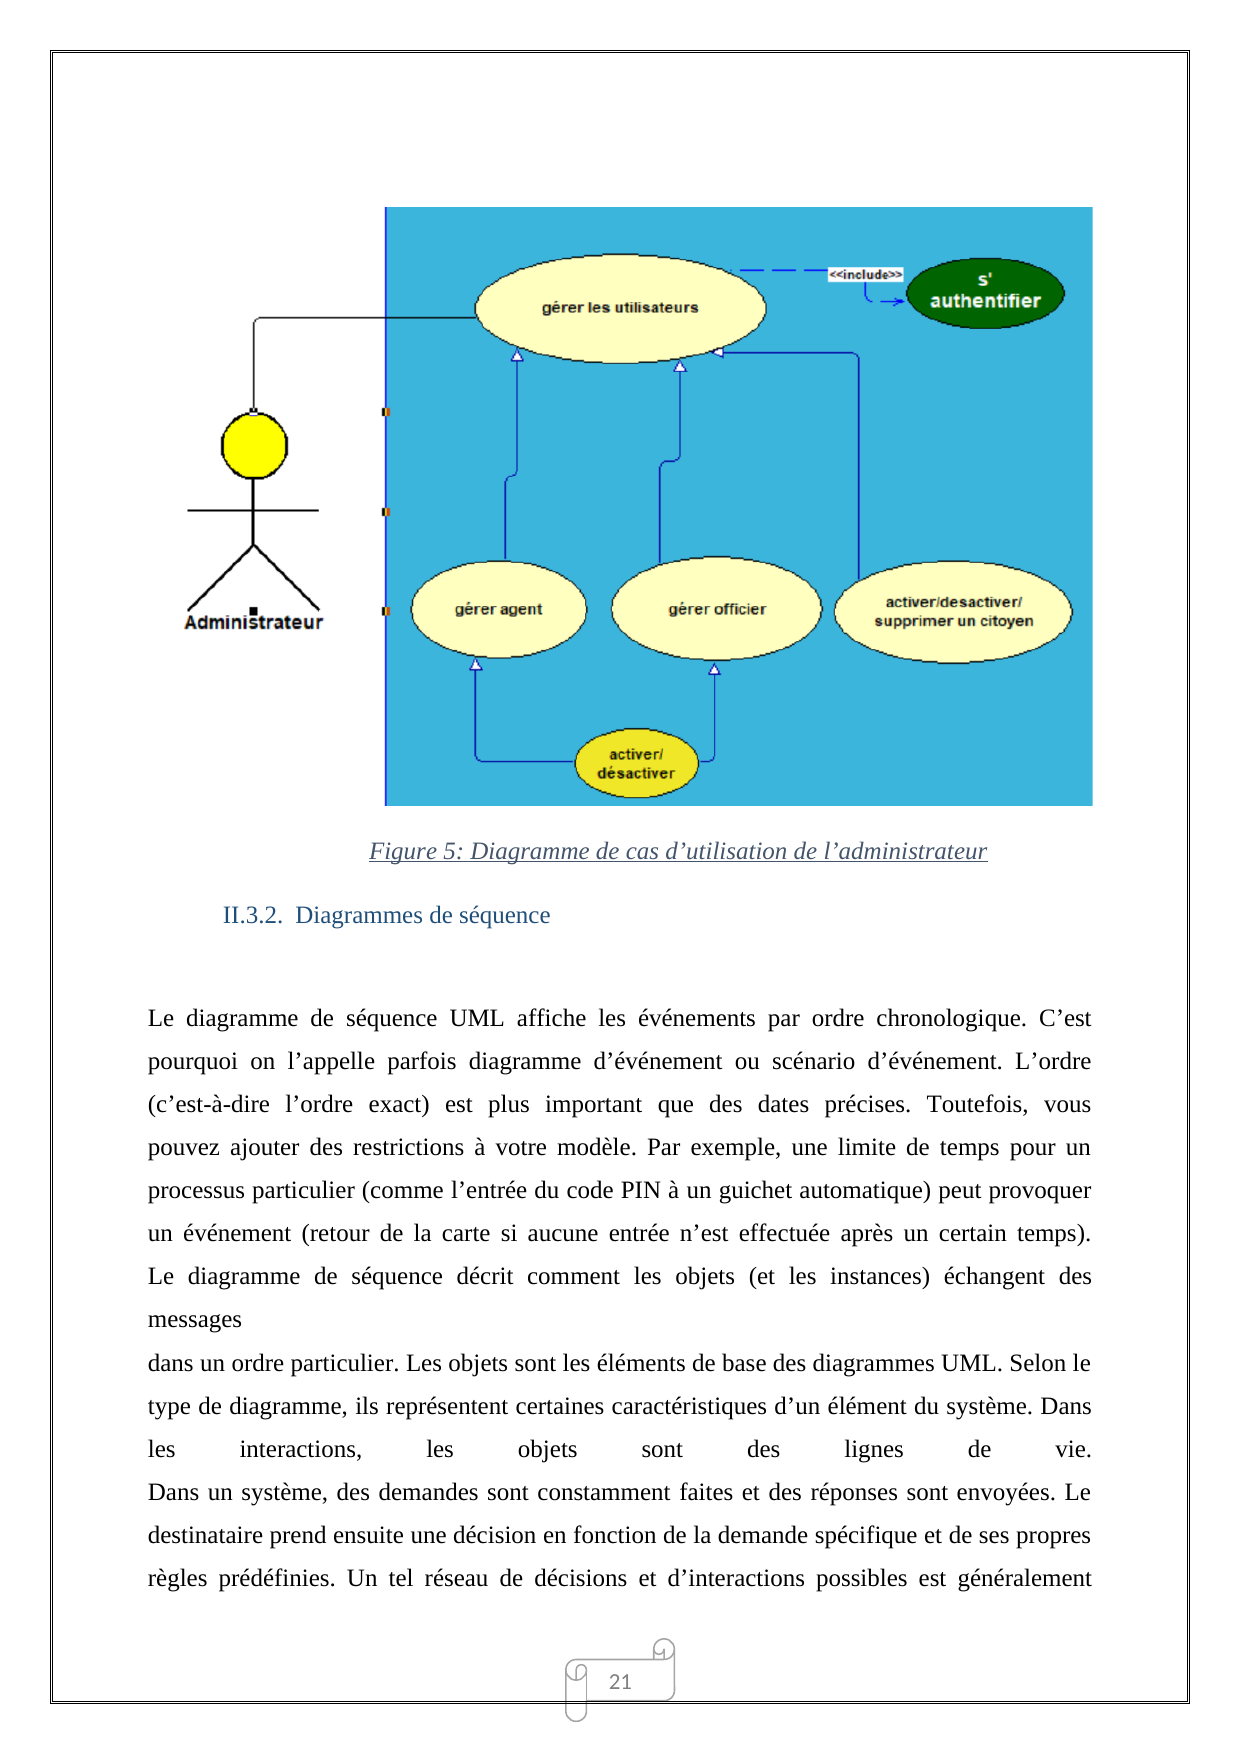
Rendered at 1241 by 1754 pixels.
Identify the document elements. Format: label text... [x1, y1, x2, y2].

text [148, 1003, 1093, 1592]
subtitle Diagrammes de séquence [223, 900, 1093, 928]
picture [147, 207, 1093, 806]
text Figure 5: Diagramme de cas d’utilisation de l’administrateur [295, 836, 1093, 864]
